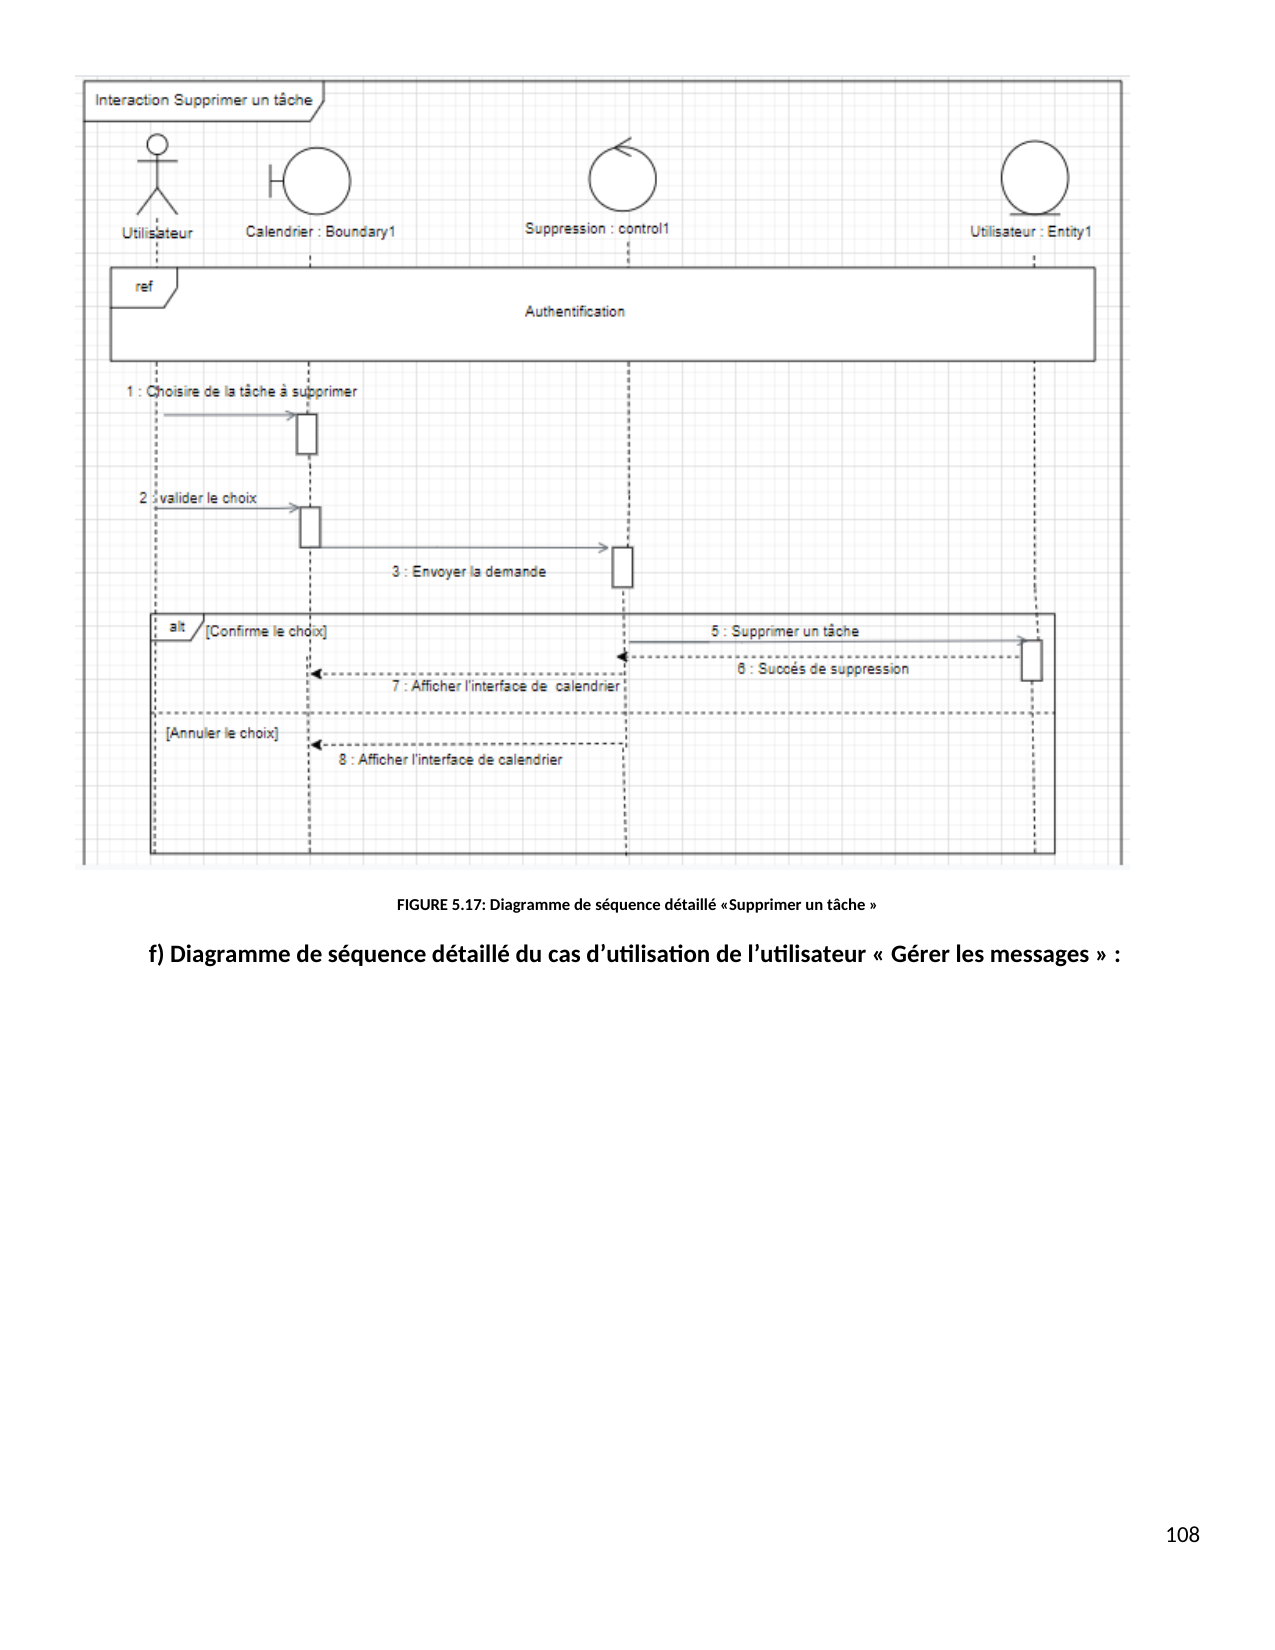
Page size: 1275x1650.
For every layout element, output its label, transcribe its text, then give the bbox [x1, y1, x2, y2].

text FIGURE 5.17: Diagramme de séquence détaillé «Supprimer un tâche » [75, 894, 1200, 915]
text f) Diagramme de séquence détaillé du cas d’utilisation de l’utilisateur « Gérer les messages » : [75, 938, 1200, 969]
picture [75, 75, 1131, 870]
